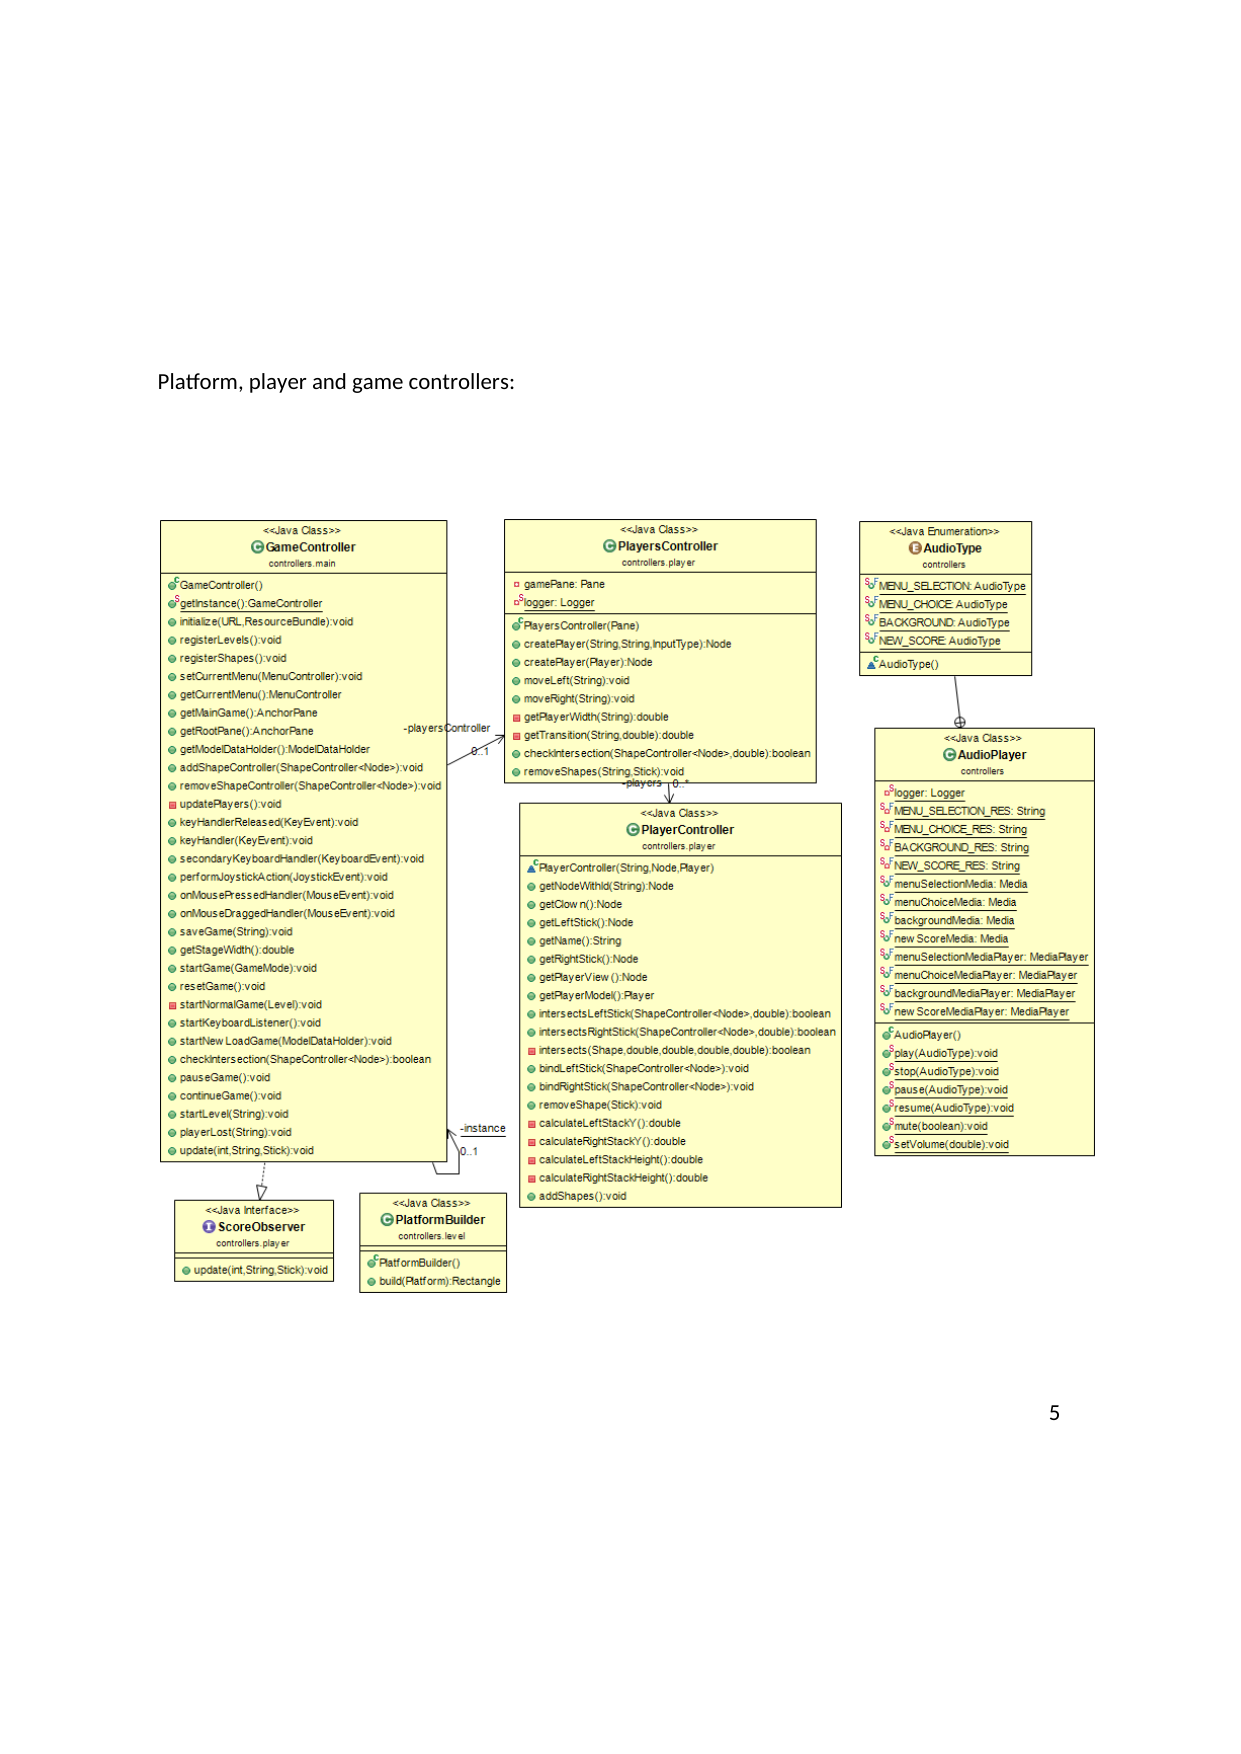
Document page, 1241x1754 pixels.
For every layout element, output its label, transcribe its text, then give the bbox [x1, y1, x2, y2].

picture [157, 517, 1098, 1296]
text Platform, player and game controllers: [157, 367, 1083, 396]
